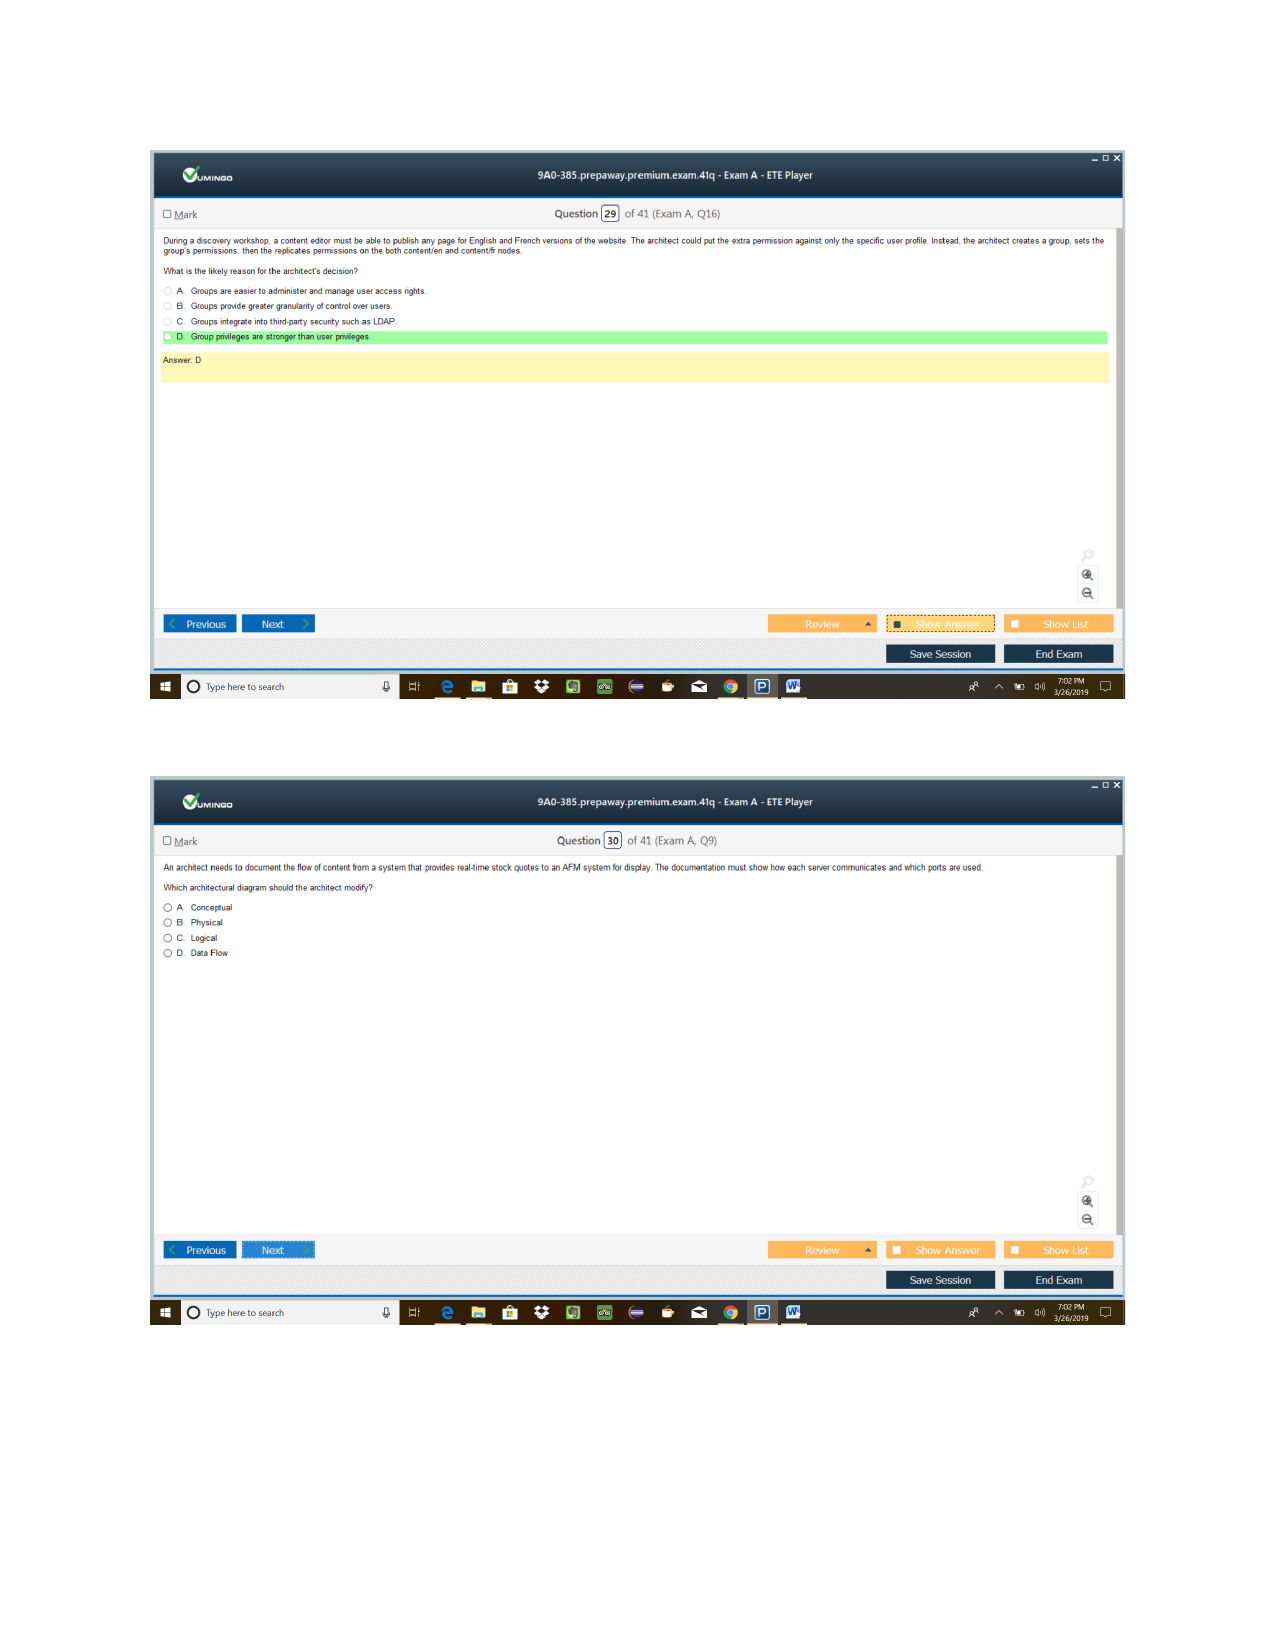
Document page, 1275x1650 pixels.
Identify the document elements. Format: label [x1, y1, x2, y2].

picture [150, 776, 1125, 1325]
picture [150, 150, 1125, 699]
